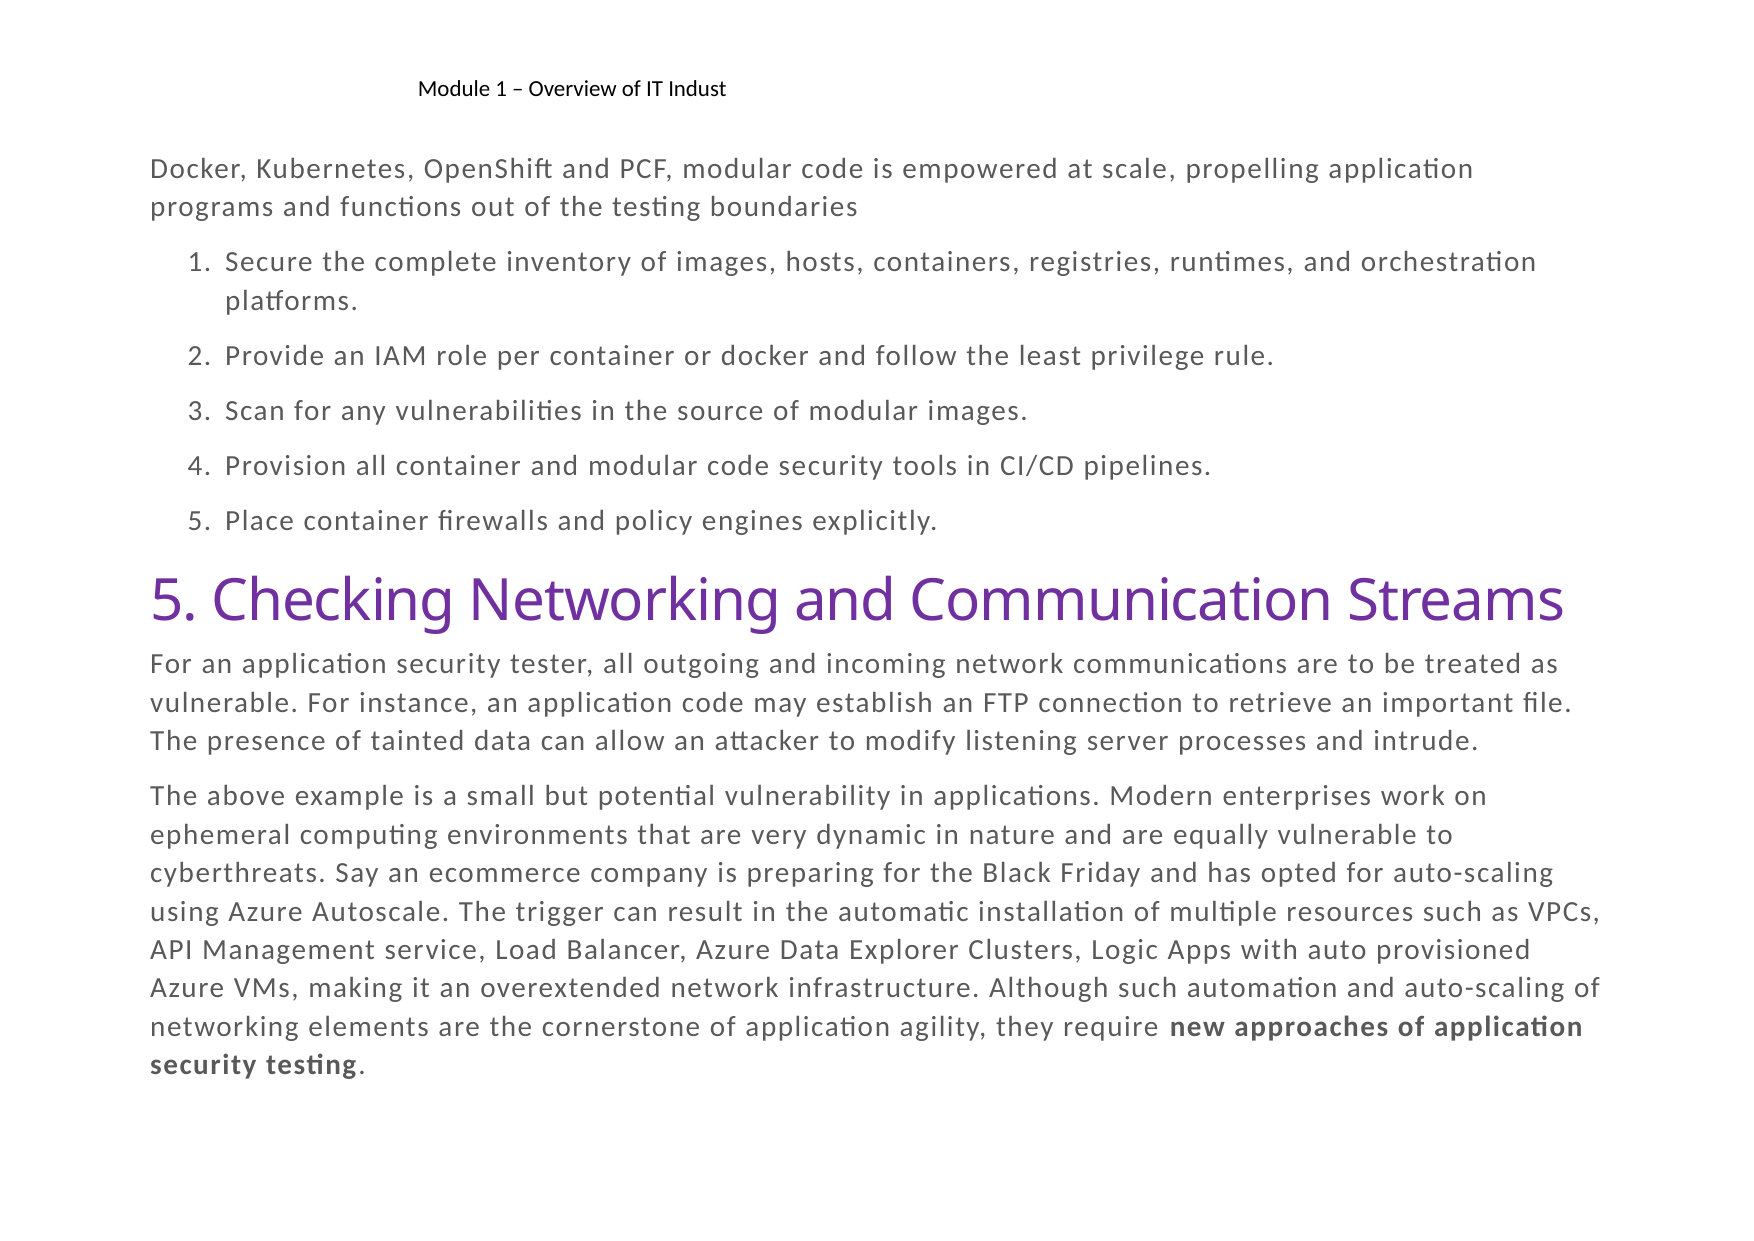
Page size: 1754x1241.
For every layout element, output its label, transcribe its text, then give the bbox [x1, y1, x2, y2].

subtitle Provide an IAM role per container or docker and follow the least privilege rule. [187, 337, 1604, 373]
subtitle Docker, Kubernetes, OpenShift and PCF, modular code is empowered at scale, propelling application programs and functions out of the testing boundaries [150, 150, 1604, 224]
subtitle Provision all container and modular code security tools in CI/CD pipelines. [187, 447, 1604, 483]
subtitle Secure the complete inventory of images, hosts, containers, registries, runtimes, and orchestration platforms. [187, 243, 1604, 318]
subtitle The above example is a small but potential vulnerability in applications. Modern enterprises work on ephemeral computing environments that are very dynamic in nature and are equally vulnerable to cyberthreats. Say an ecommerce company is preparing for the Black Friday and has opted for auto-scaling using Azure Autoscale. The trigger can result in the automatic installation of multiple resources such as VPCs, API Management service, Load Balancer, Azure Data Explorer Clusters, Logic Apps with auto provisioned Azure VMs, making it an overextended network infrastructure. Although such automation and auto-scaling of networking elements are the cornerstone of application agility, they require new approaches of application security testing. [150, 777, 1604, 1082]
subtitle For an application security tester, all outgoing and incoming network communications are to be treated as vulnerable. For instance, an application code may establish an FTP connection to retrieve an important file. The presence of tainted data can allow an attacker to modify listening server processes and intrude. [150, 645, 1604, 758]
title 5. Checking Networking and Communication Streams [150, 557, 1604, 637]
subtitle Scan for any vulnerabilities in the source of modular images. [187, 392, 1604, 428]
subtitle Place container firewalls and policy engines explicitly. [187, 502, 1604, 538]
